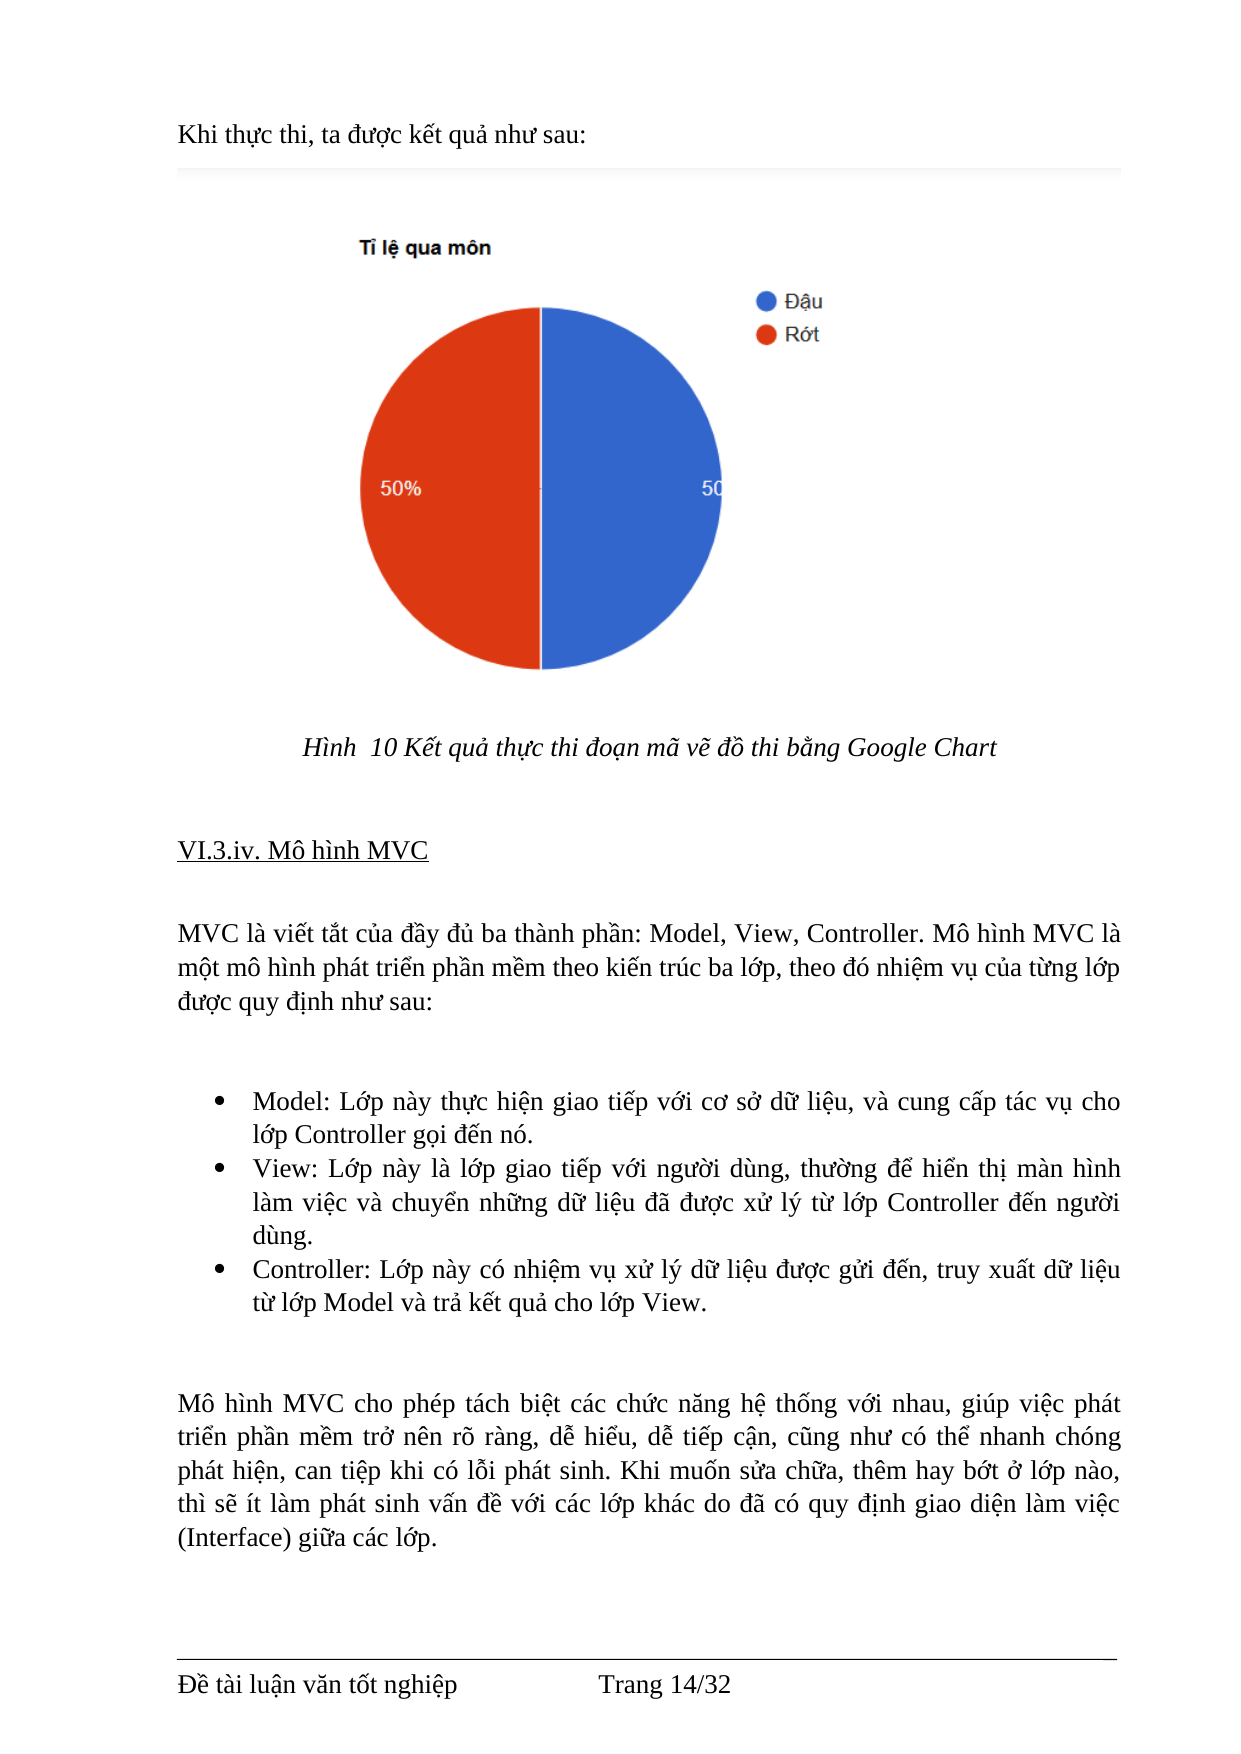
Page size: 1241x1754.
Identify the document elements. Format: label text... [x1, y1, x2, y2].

list Controller: Lớp này có nhiệm vụ xử lý dữ liệu được gửi đến, truy xuất dữ liệu từ lớp Model và trả kết quả cho lớp View. [215, 1253, 1122, 1318]
text Khi thực thi, ta được kết quả như sau: [177, 118, 1122, 149]
text Mô hình MVC cho phép tách biệt các chức năng hệ thống với nhau, giúp việc phát triển phần mềm trở nên rõ ràng, dễ hiểu, dễ tiếp cận, cũng như có thể nhanh chóng phát hiện, can tiệp khi có lỗi phát sinh. Khi muốn sửa chữa, thêm hay bớt ở lớp nào, thì sẽ ít làm phát sinh vấn đề với các lớp khác do đã có quy định giao diện làm việc (Interface) giữa các lớp. [177, 1387, 1122, 1552]
text MVC là viết tắt của đầy đủ ba thành phần: Model, View, Controller. Mô hình MVC là một mô hình phát triển phần mềm theo kiến trúc ba lớp, theo đó nhiệm vụ của từng lớp được quy định như sau: [177, 917, 1122, 1016]
subtitle VI.3.iv. Mô hình MVC [177, 834, 1122, 865]
list Model: Lớp này thực hiện giao tiếp với cơ sở dữ liệu, và cung cấp tác vụ cho lớp Controller gọi đến nó. [215, 1085, 1122, 1150]
text Hình 10 Kết quả thực thi đoạn mã vẽ đồ thi bằng Google Chart [177, 732, 1122, 763]
list View: Lớp này là lớp giao tiếp với người dùng, thường để hiển thị màn hình làm việc và chuyển những dữ liệu đã được xử lý từ lớp Controller đến người dùng. [215, 1152, 1122, 1251]
picture [177, 168, 1121, 713]
